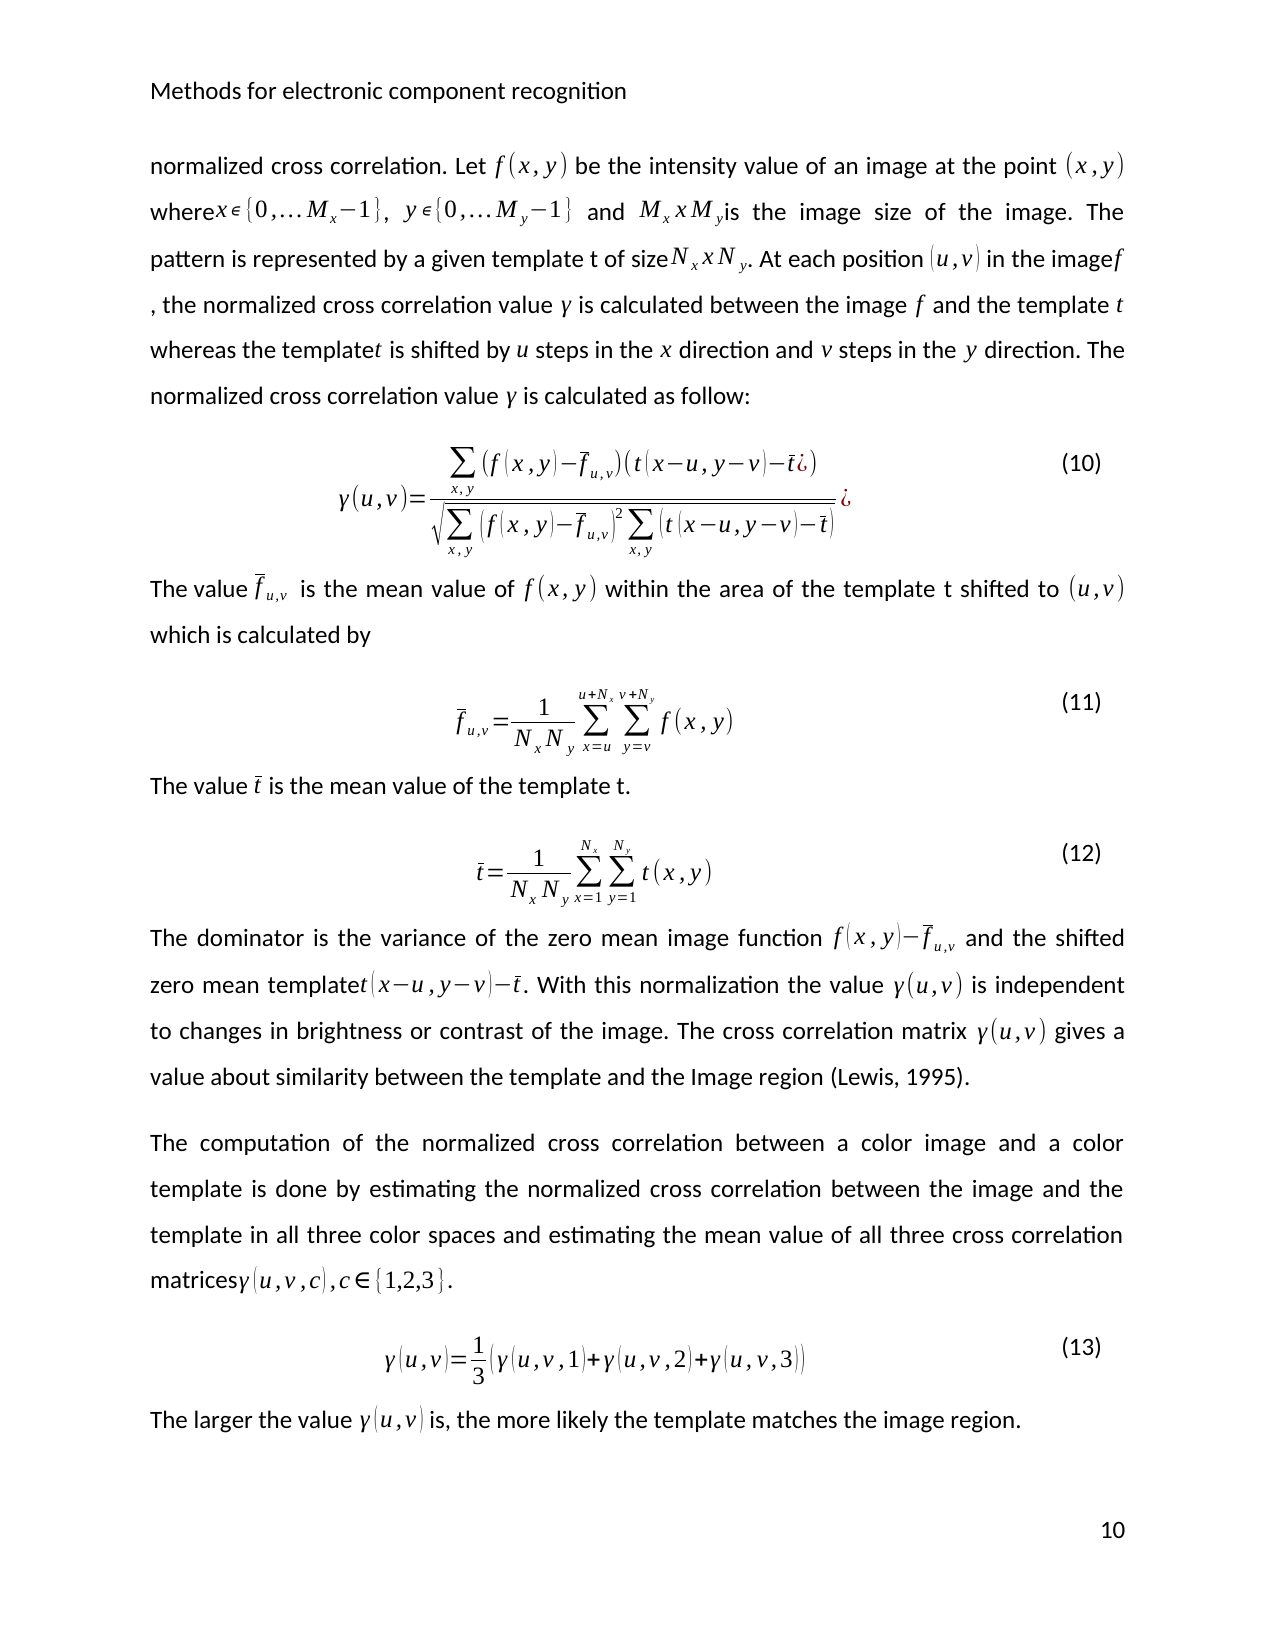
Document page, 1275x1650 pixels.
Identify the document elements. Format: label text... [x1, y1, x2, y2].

table_header [139, 686, 1050, 770]
text The dominator is the variance of the zero mean image function and the shifted zero mean template. With this normalization the value is independent to changes in brightness or contrast of the image. The cross correlation matrix gives a value about similarity between the template and the Image region . [150, 921, 1125, 1091]
table_header [139, 1331, 1050, 1404]
table_header [139, 447, 1050, 572]
text The value is the mean value of the template t. [150, 770, 1125, 801]
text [150, 150, 1125, 411]
table_header [139, 837, 1050, 921]
text The value is the mean value of within the area of the template t shifted to which is calculated by [150, 572, 1125, 649]
text The computation of the normalized cross correlation between a color image and a color template is done by estimating the normalized cross correlation between the image and the template in all three color spaces and estimating the mean value of all three cross correlation matrices. [150, 1127, 1125, 1295]
text The larger the value is, the more likely the template matches the image region. [150, 1404, 1125, 1435]
